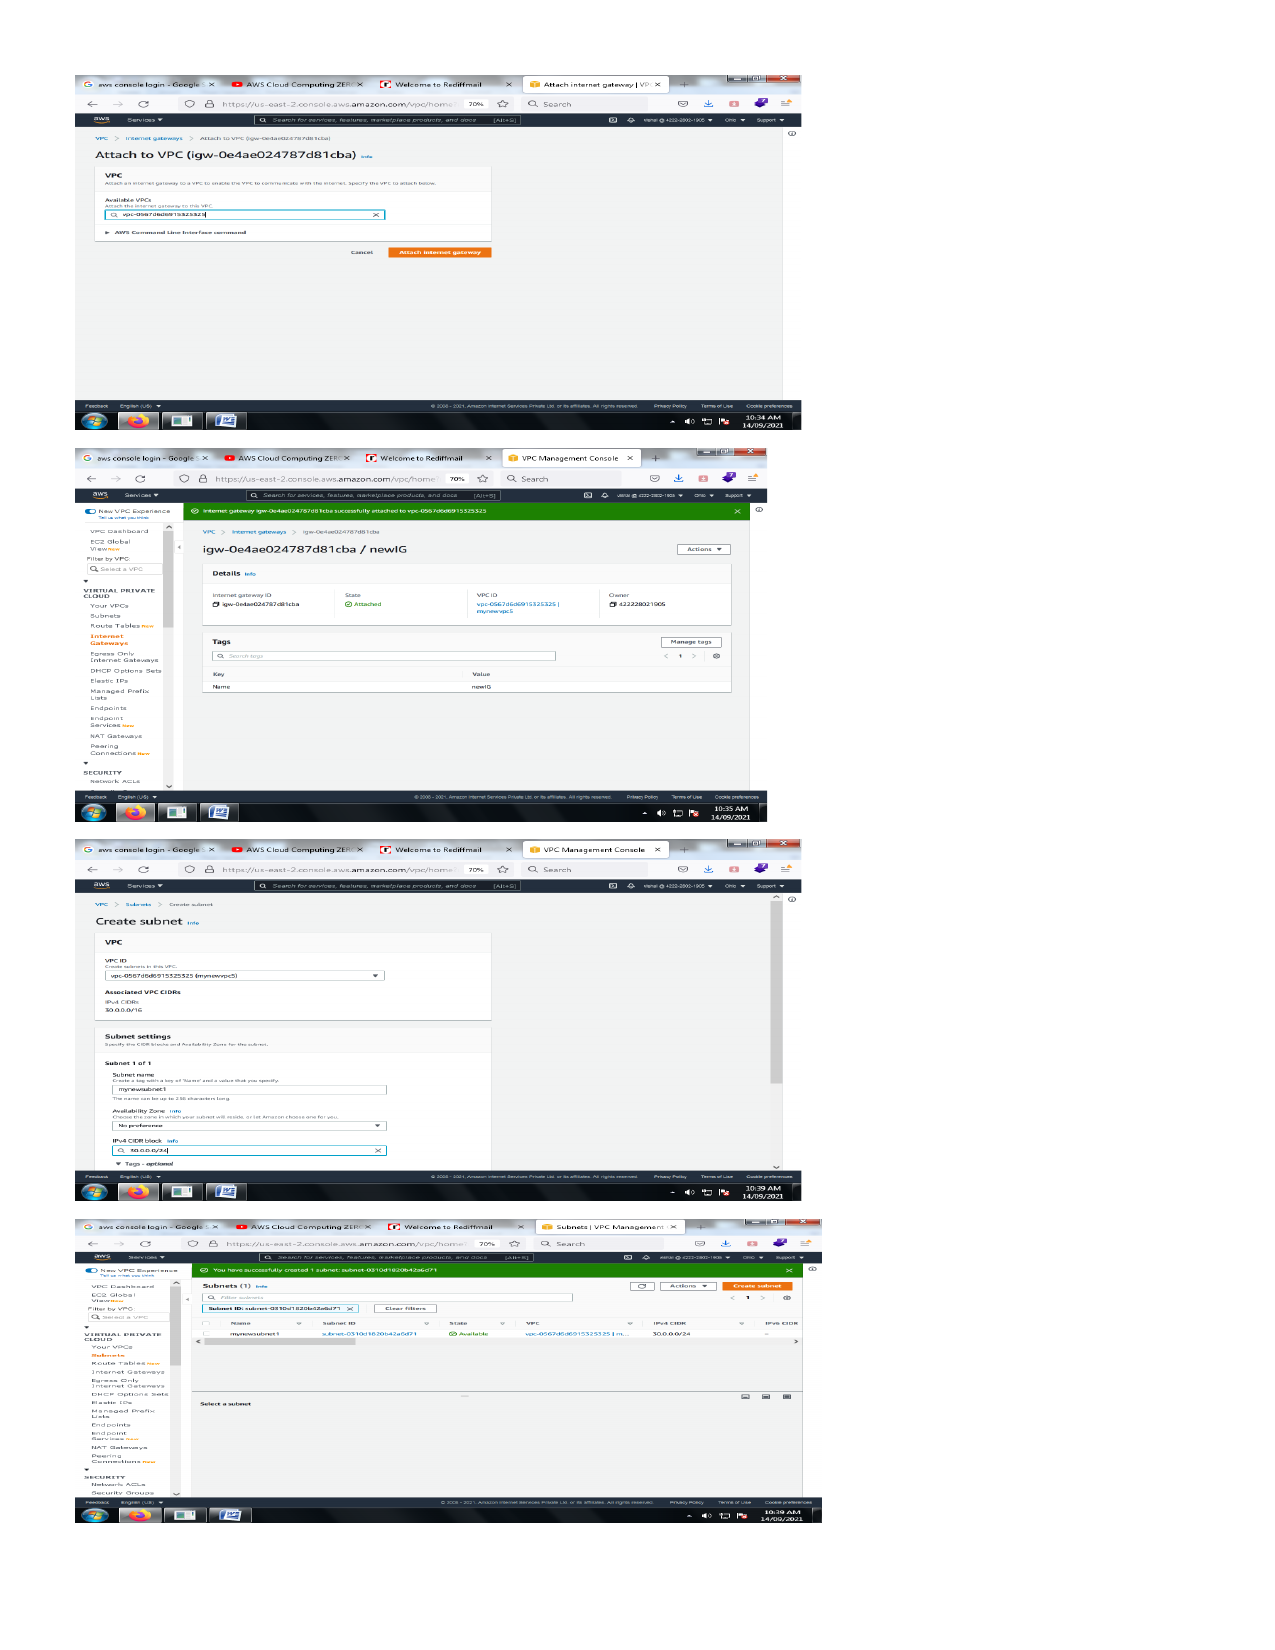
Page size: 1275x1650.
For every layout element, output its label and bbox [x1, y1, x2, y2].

picture [75, 1219, 822, 1523]
picture [75, 448, 768, 822]
picture [75, 839, 802, 1201]
picture [75, 75, 802, 430]
